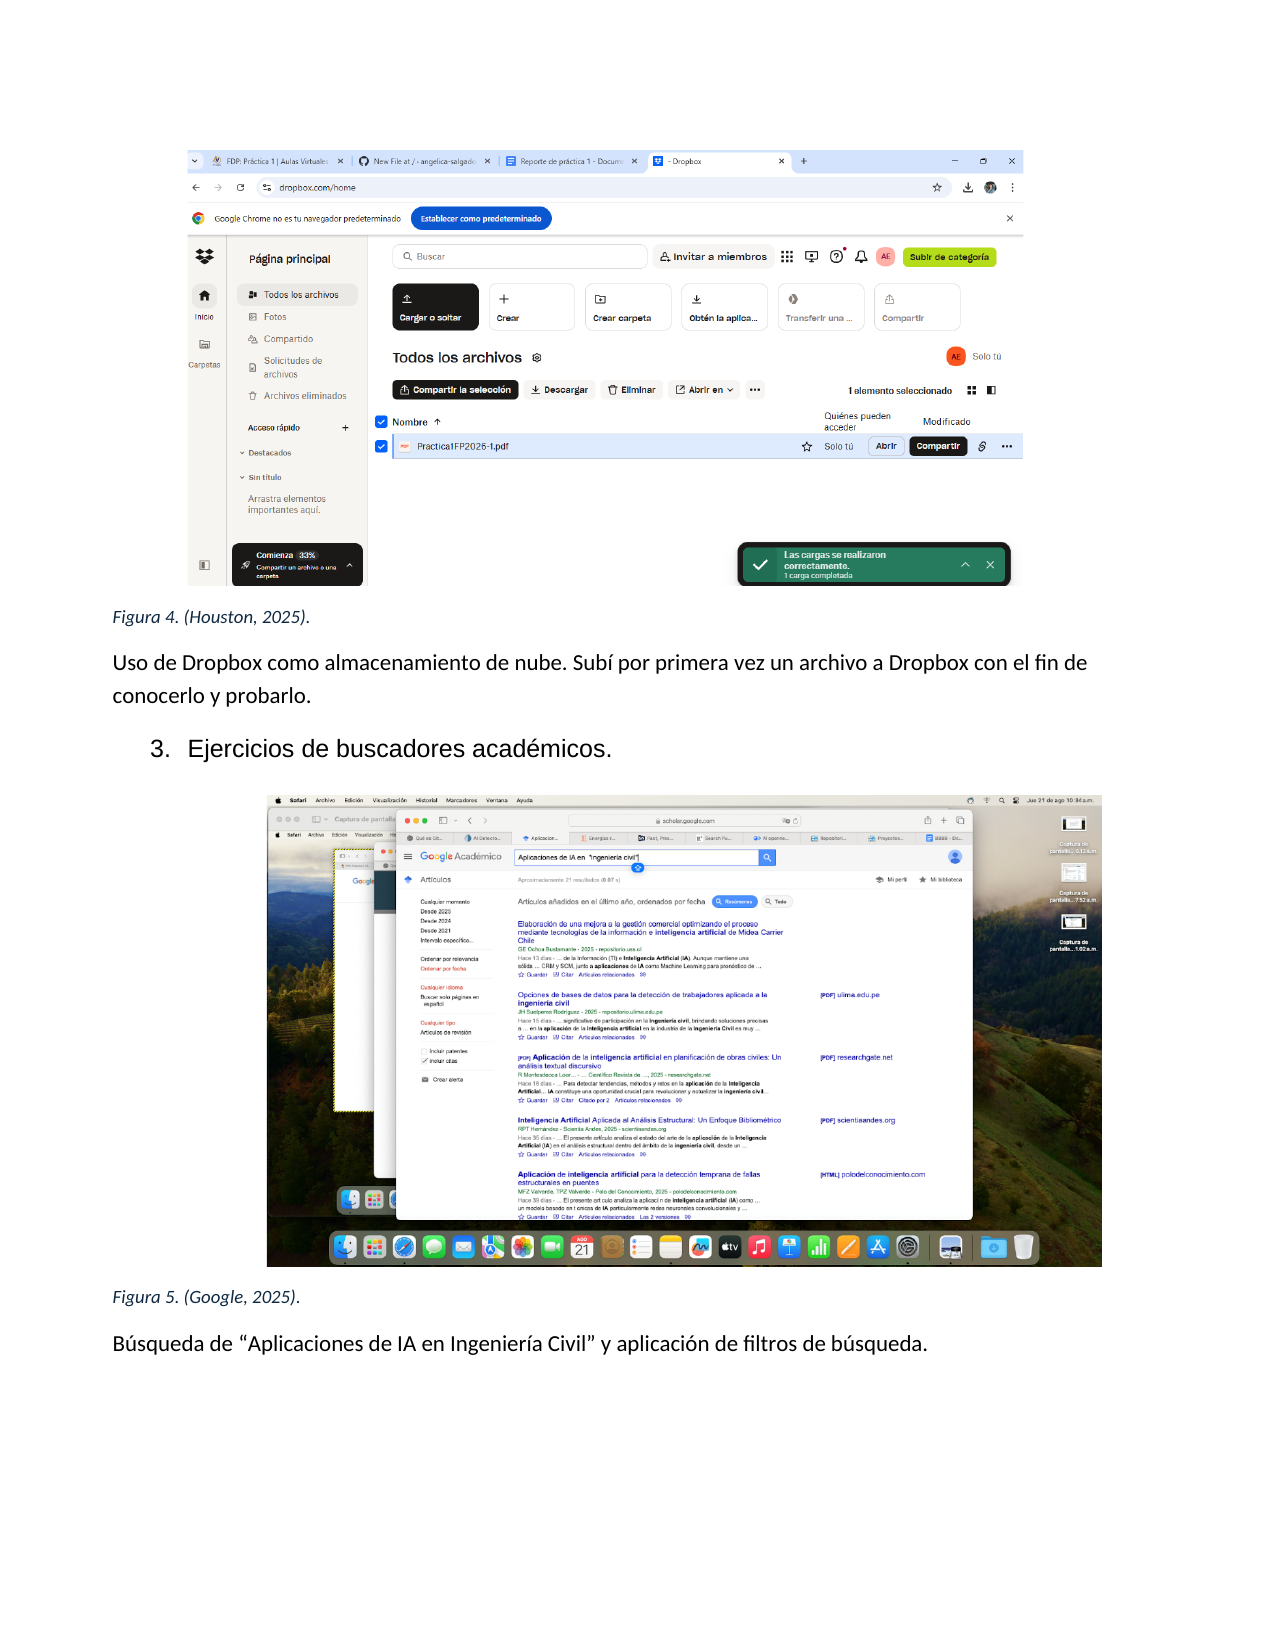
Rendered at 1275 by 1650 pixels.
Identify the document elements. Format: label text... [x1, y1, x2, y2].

text Figura 5.. [112, 1285, 1181, 1308]
picture [187, 150, 1024, 586]
text Figura 4.. [112, 605, 1181, 628]
picture [266, 795, 1102, 1267]
list Ejercicios de buscadores académicos. [150, 734, 1181, 762]
text Búsqueda de “Aplicaciones de IA en Ingeniería Civil” y aplicación de filtros de búsqueda. [112, 1329, 1181, 1357]
text Uso de Dropbox como almacenamiento de nube. Subí por primera vez un archivo a Dropbox con el fin de conocerlo y probarlo. [112, 648, 1181, 709]
